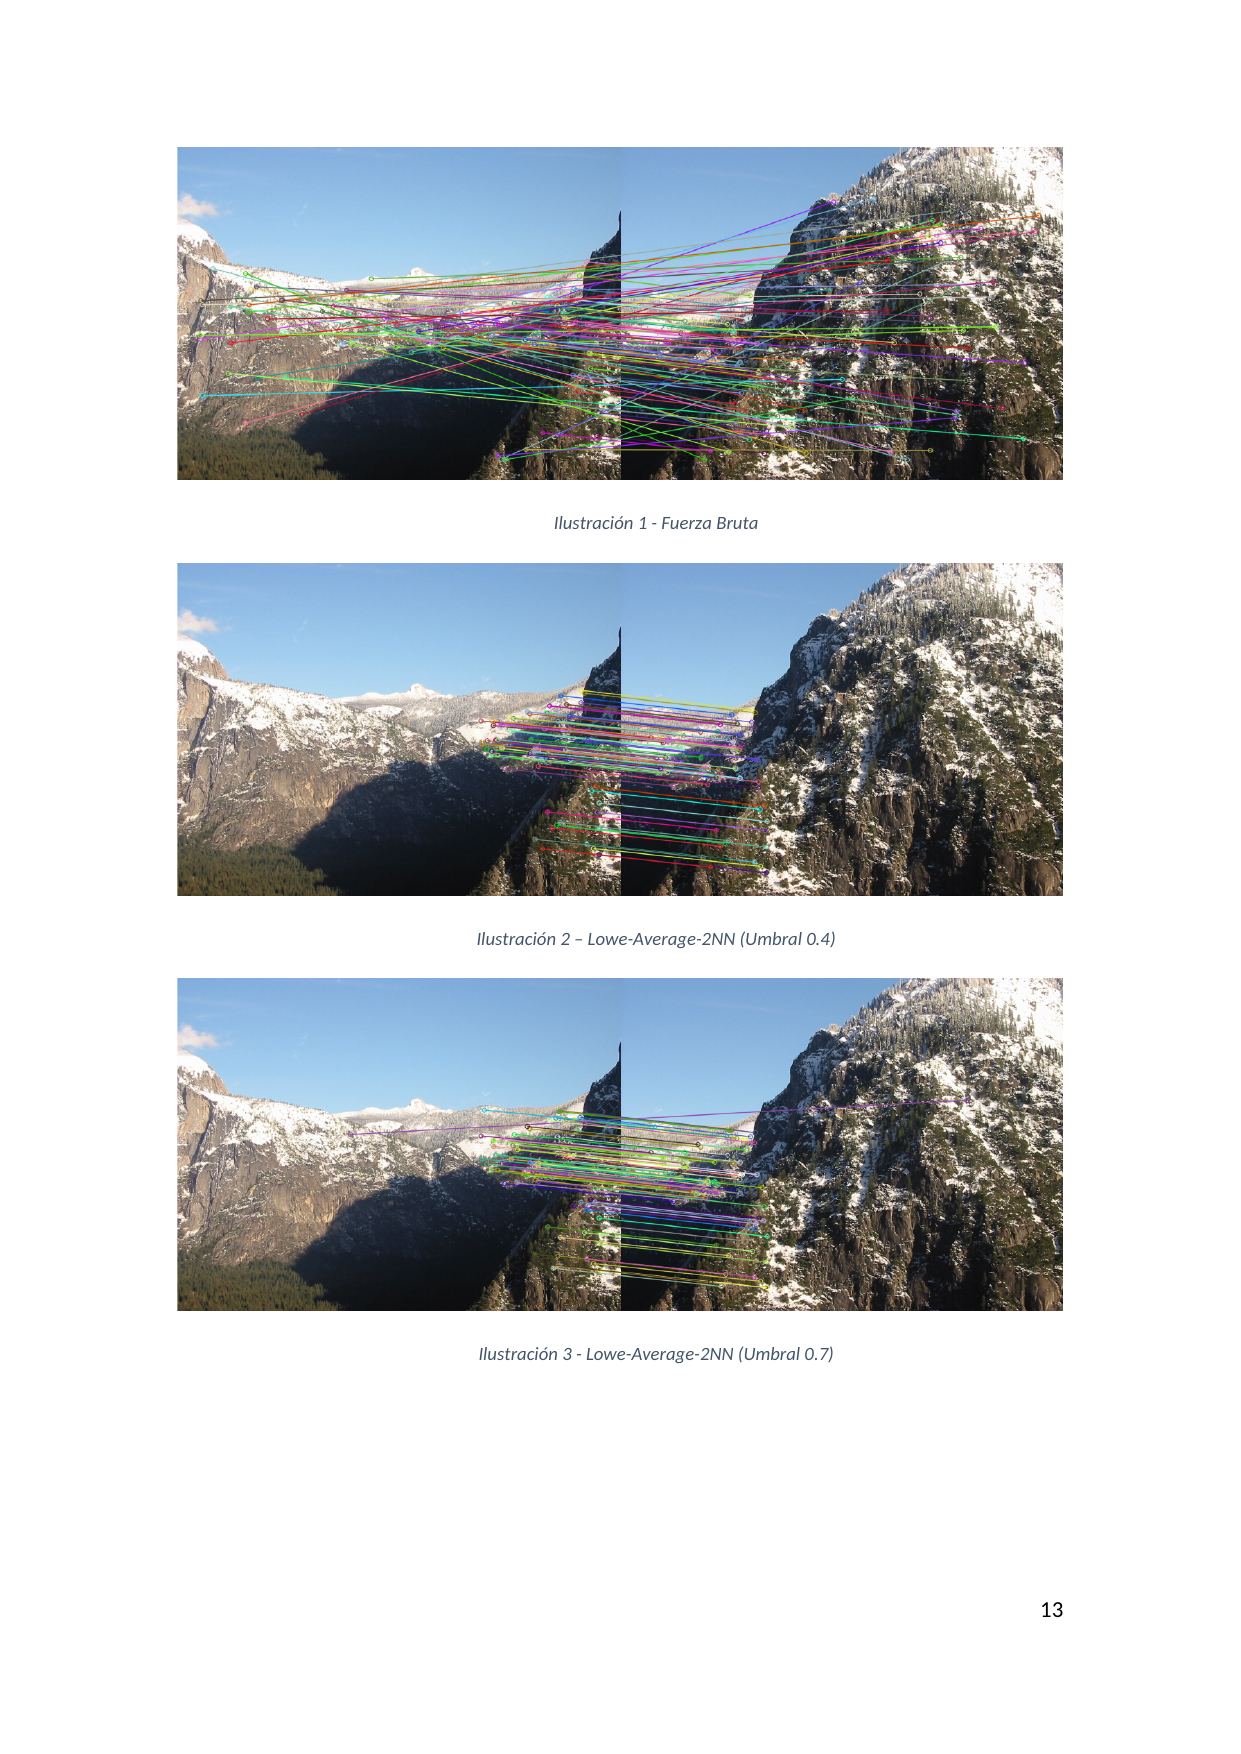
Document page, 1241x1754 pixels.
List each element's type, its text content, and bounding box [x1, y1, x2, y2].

text Ilustración 2 – Lowe-Average-2NN (Umbral 0.4) [251, 927, 1063, 950]
picture [177, 147, 1063, 480]
picture [177, 978, 1063, 1311]
text Ilustración 3 - Lowe-Average-2NN (Umbral 0.7) [251, 1342, 1063, 1365]
picture [177, 563, 1063, 896]
text Ilustración 1 - Fuerza Bruta [251, 511, 1063, 534]
